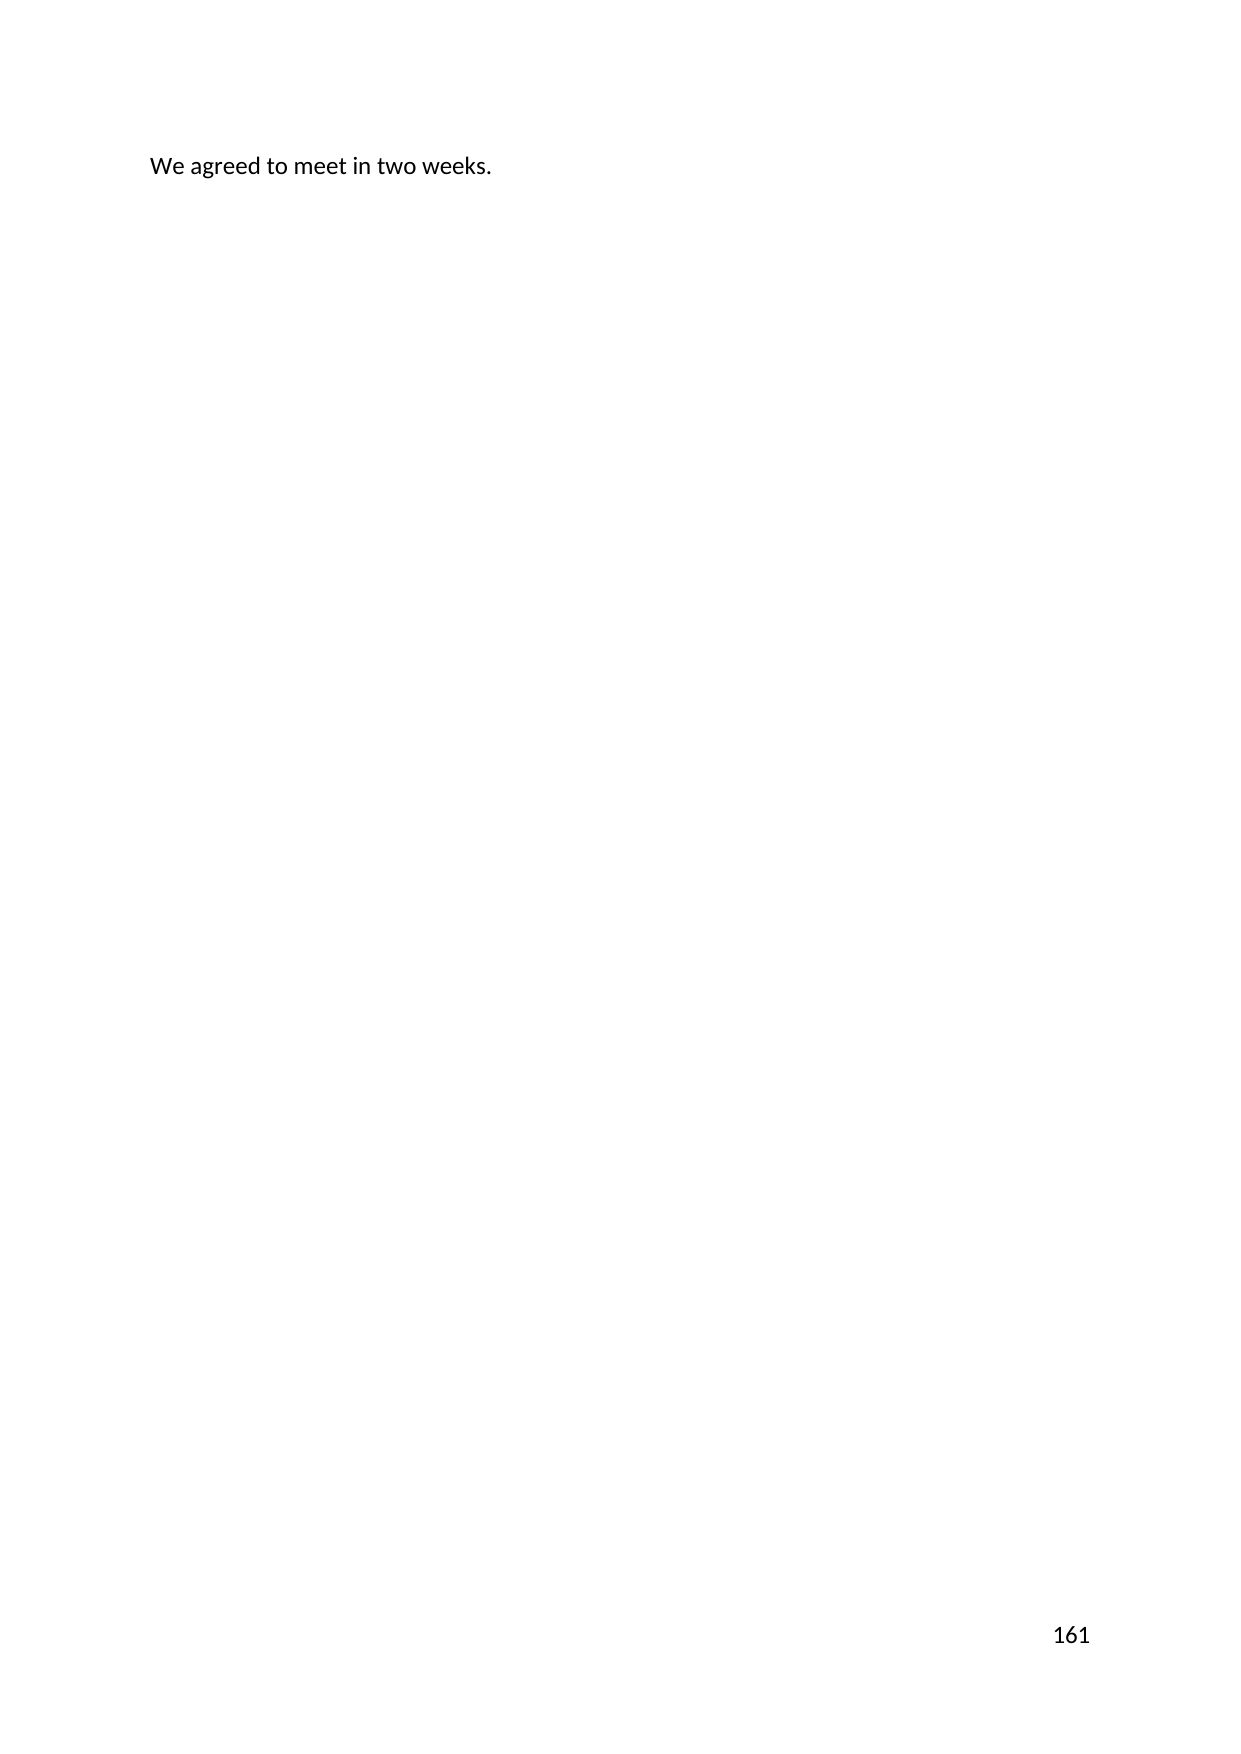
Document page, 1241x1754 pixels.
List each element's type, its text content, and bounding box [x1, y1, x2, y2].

text We agreed to meet in two weeks. [150, 150, 1090, 181]
